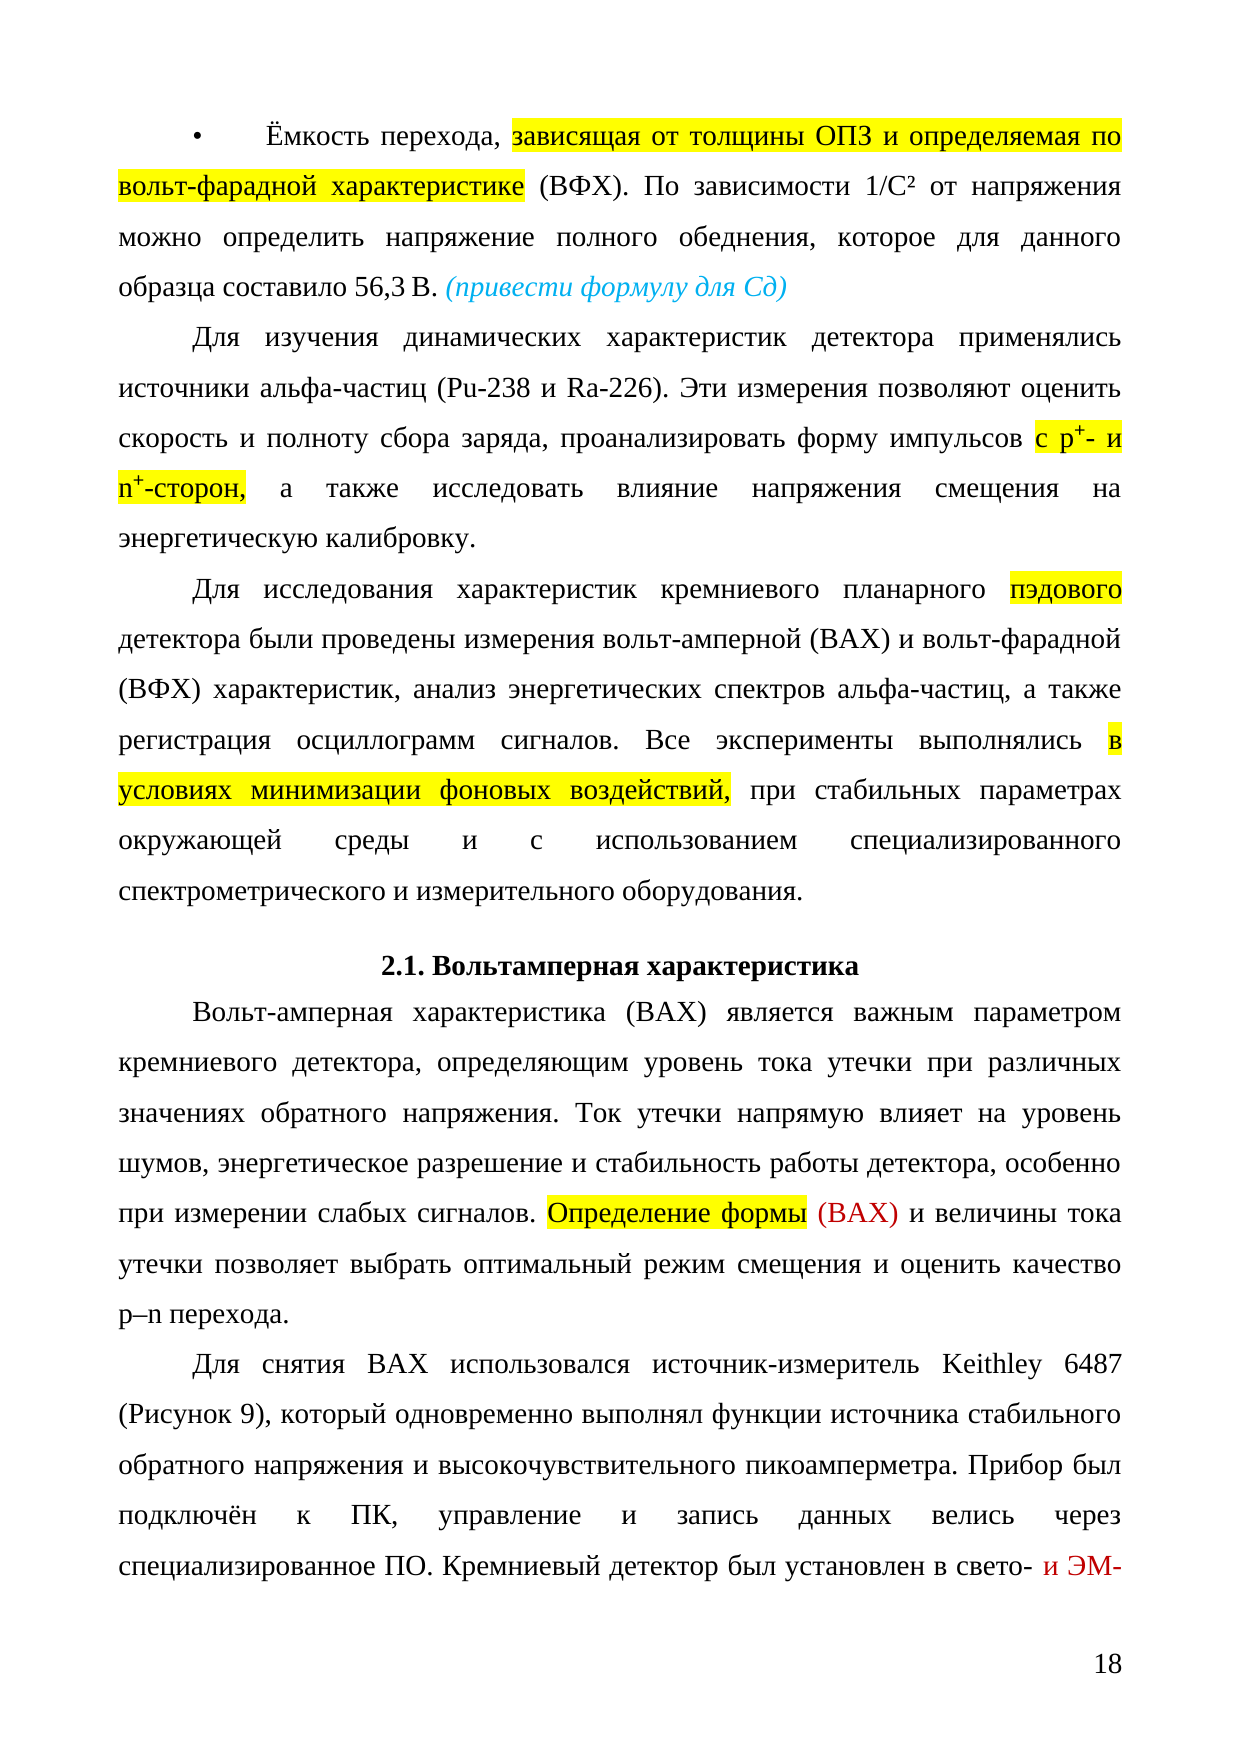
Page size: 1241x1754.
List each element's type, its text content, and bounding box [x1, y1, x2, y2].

subtitle Вольтамперная характеристика [118, 948, 1122, 982]
text Для исследования характеристик кремниевого планарного пэдового детектора были проведены измерения вольт-амперной (ВАХ) и вольт-фарадной (ВФХ) характеристик, анализ энергетических спектров альфа-частиц, а также регистрация осциллограмм сигналов. Все эксперименты выполнялись в условиях минимизации фоновых воздействий, при стабильных параметрах окружающей среды и с использованием специализированного спектрометрического и измерительного оборудования. [118, 571, 1122, 906]
text Для изучения динамических характеристик детектора применялись источники альфа-частиц (Pu-238 и Ra-226). Эти измерения позволяют оценить скорость и полноту сбора заряда, проанализировать форму импульсов с p⁺- и n⁺-сторон, а также исследовать влияние напряжения смещения на энергетическую калибровку. [118, 319, 1122, 554]
text • Ёмкость перехода, зависящая от толщины ОПЗ и определяемая по вольт-фарадной характеристике (ВФХ). По зависимости 1/C² от напряжения можно определить напряжение полного обеднения, которое для данного образца составило 56,3 В. (привести формулу для Сд) [118, 118, 1122, 303]
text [118, 1346, 1122, 1581]
text Вольт-амперная характеристика (ВАХ) является важным параметром кремниевого детектора, определяющим уровень тока утечки при различных значениях обратного напряжения. Ток утечки напрямую влияет на уровень шумов, энергетическое разрешение и стабильность работы детектора, особенно при измерении слабых сигналов. Определение формы (ВАХ) и величины тока утечки позволяет выбрать оптимальный режим смещения и оценить качество p–n перехода. [118, 994, 1122, 1329]
